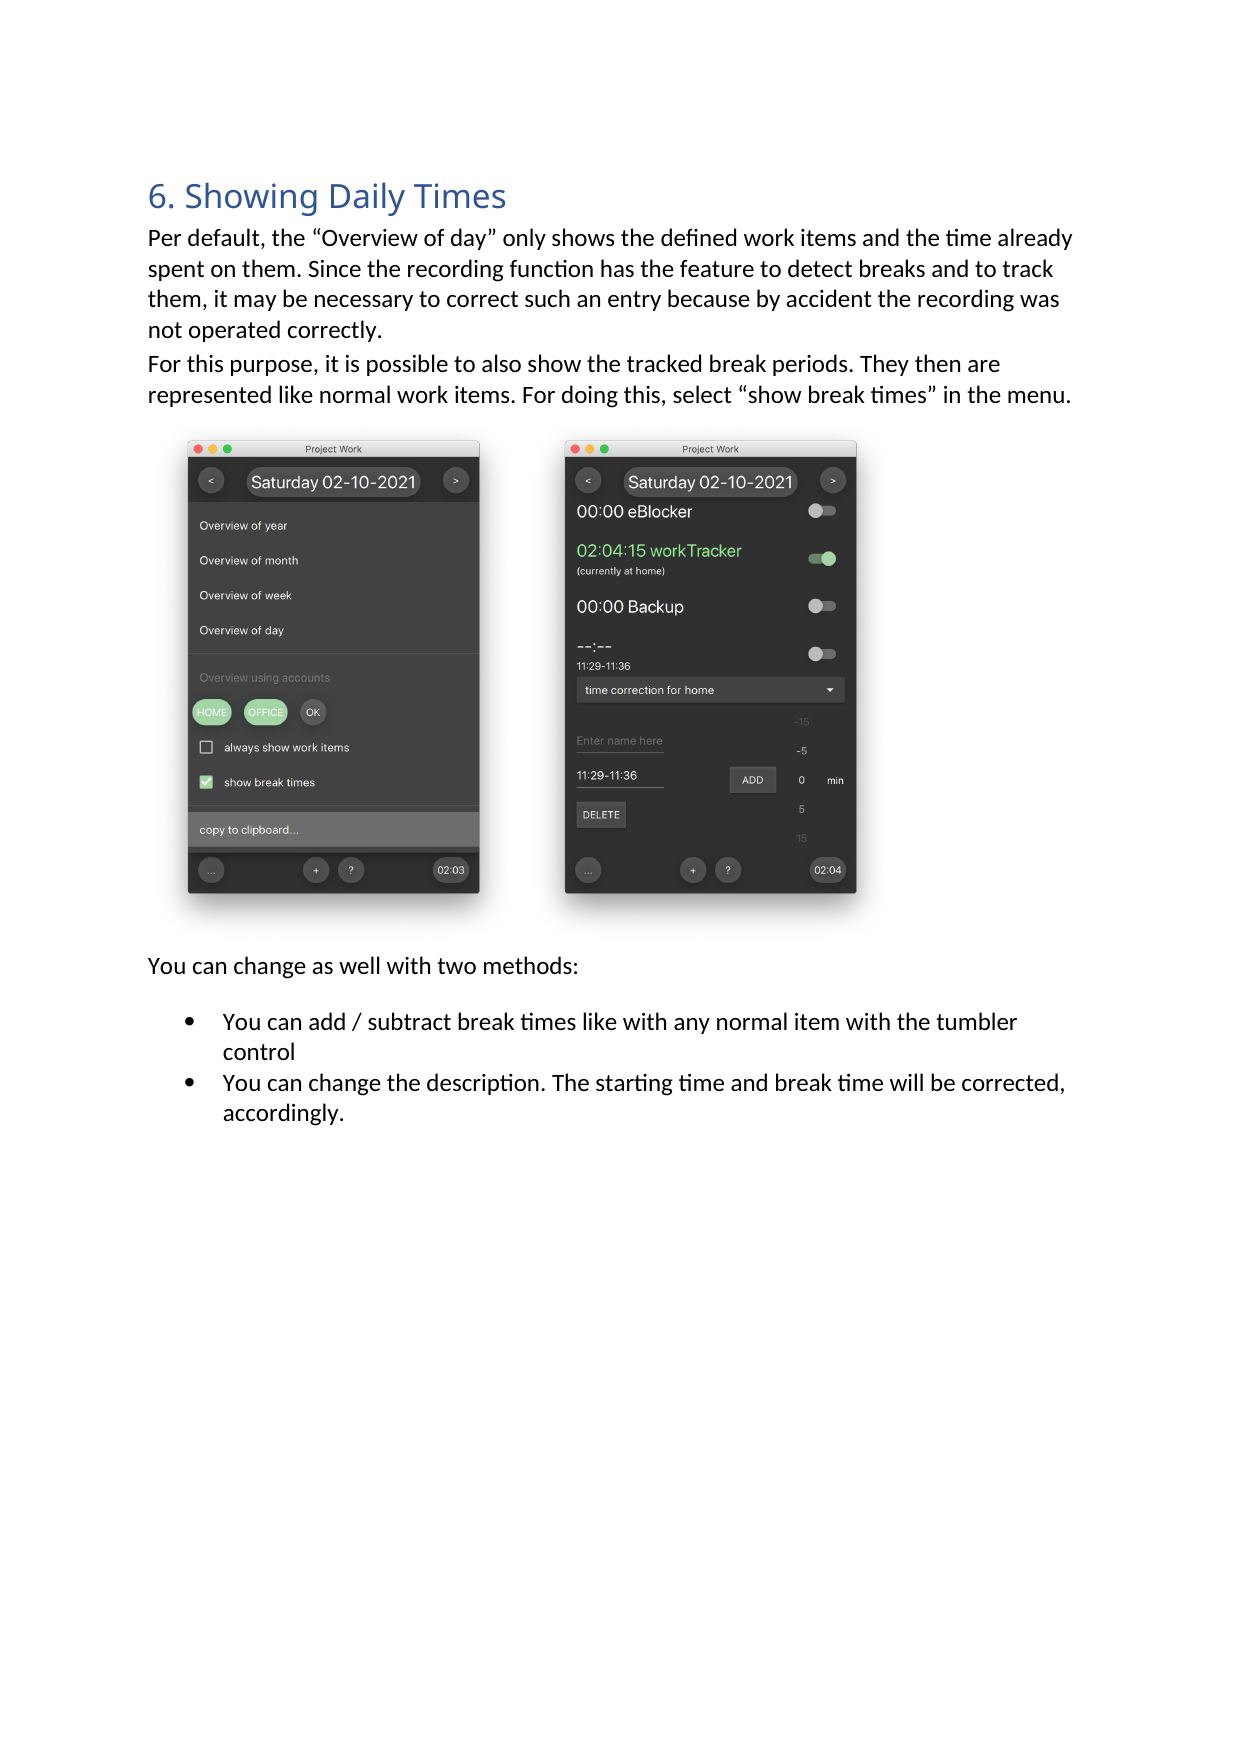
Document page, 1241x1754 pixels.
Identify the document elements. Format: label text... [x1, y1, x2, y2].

picture [147, 413, 519, 947]
picture [524, 413, 897, 947]
list You can change the description. The starting time and break time will be corrected, accordingly. [185, 1067, 1093, 1128]
text For this purpose, it is possible to also show the tracked break periods. They then are represented like normal work items. For doing this, select “show break times” in the menu. [148, 348, 1093, 409]
text Per default, the “Overview of day” only shows the defined work items and the time already spent on them. Since the recording function has the feature to detect breaks and to track them, it may be necessary to correct such an entry because by accident the recording was not operated correctly. [148, 222, 1093, 344]
subtitle 6. Showing Daily Times [148, 173, 1093, 218]
text You can change as well with two methods: [148, 951, 1093, 981]
list You can add / subtract break times like with any normal item with the tumbler control [185, 1006, 1093, 1067]
